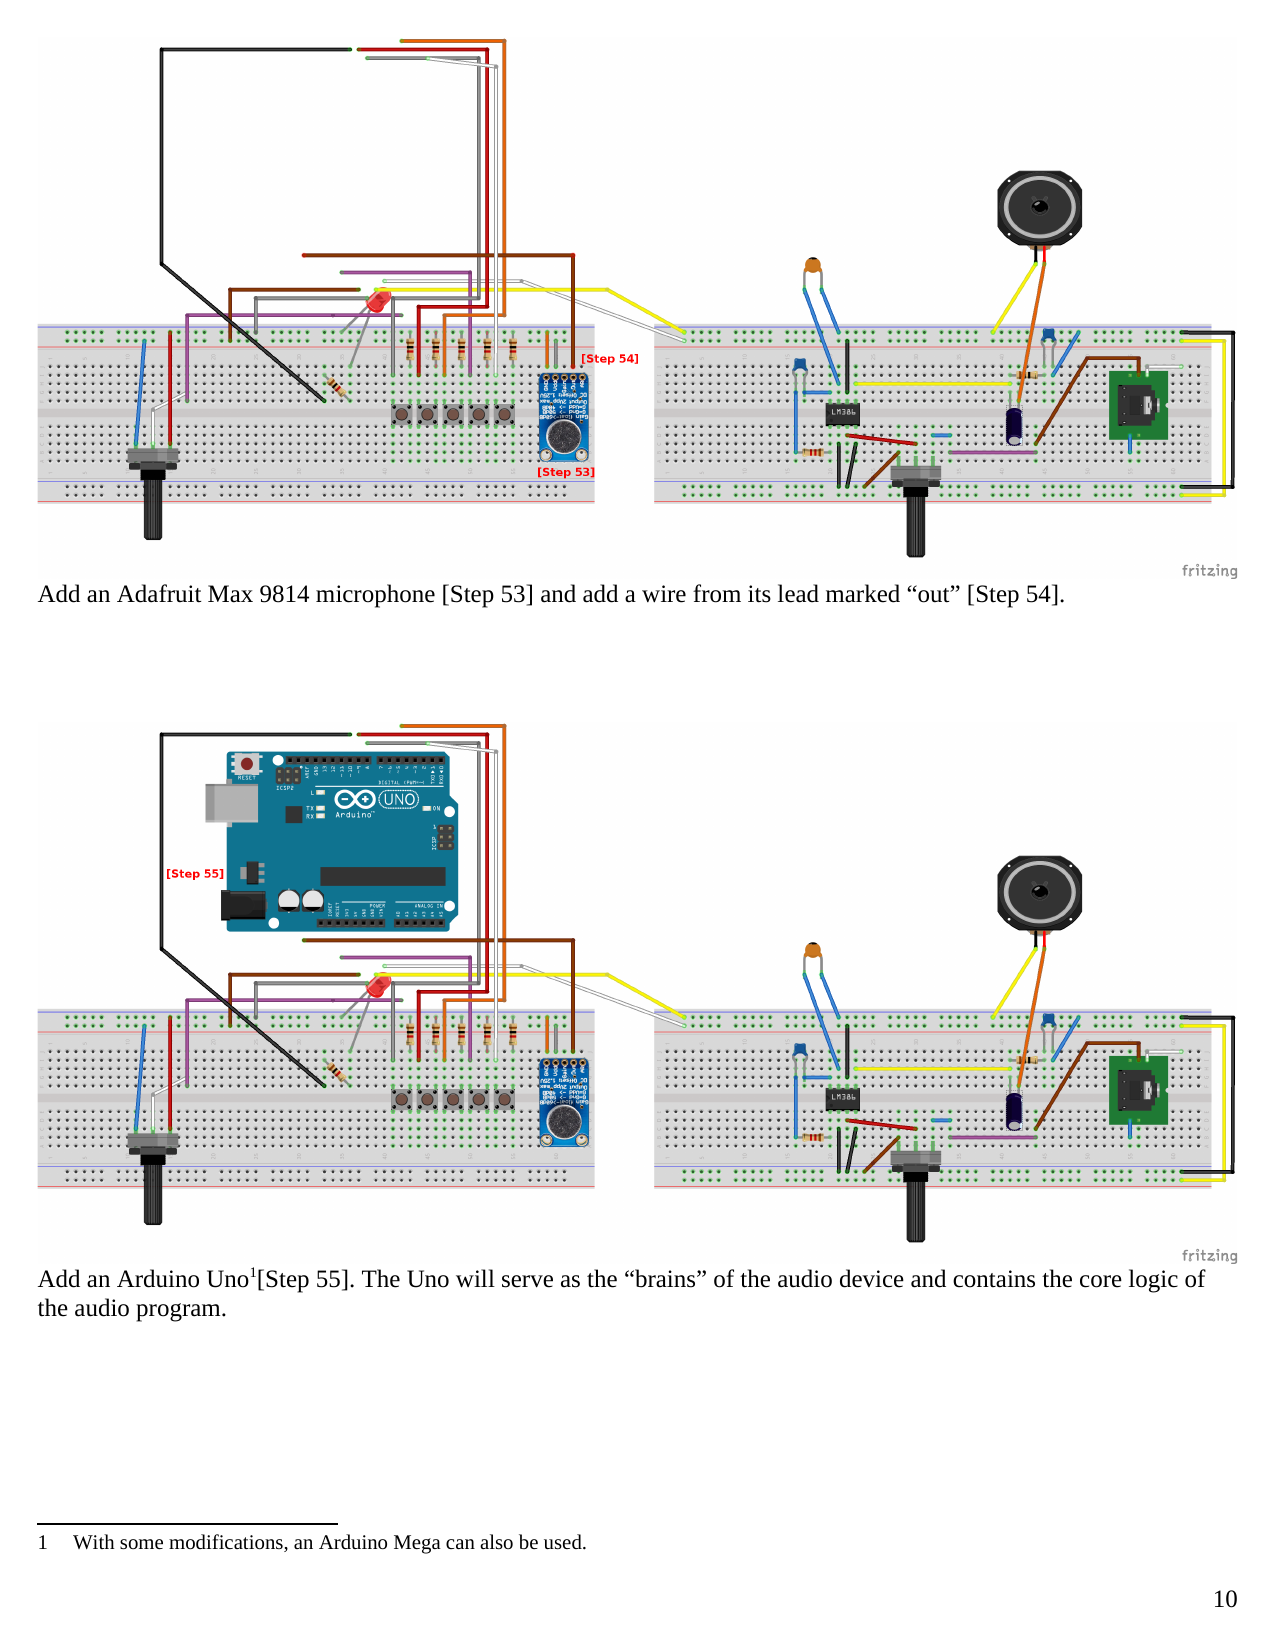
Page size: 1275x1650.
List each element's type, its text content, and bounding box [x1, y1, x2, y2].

text Add an Arduino Uno[Step 55]. The Uno will serve as the “brains” of the audio device and contains the core logic of the audio program. [37, 1264, 1237, 1321]
text Add an Adafruit Max 9814 microphone [Step 53] and add a wire from its lead marked “out” [Step 54]. [37, 579, 1237, 608]
picture [37, 37, 1238, 579]
picture [37, 722, 1238, 1264]
